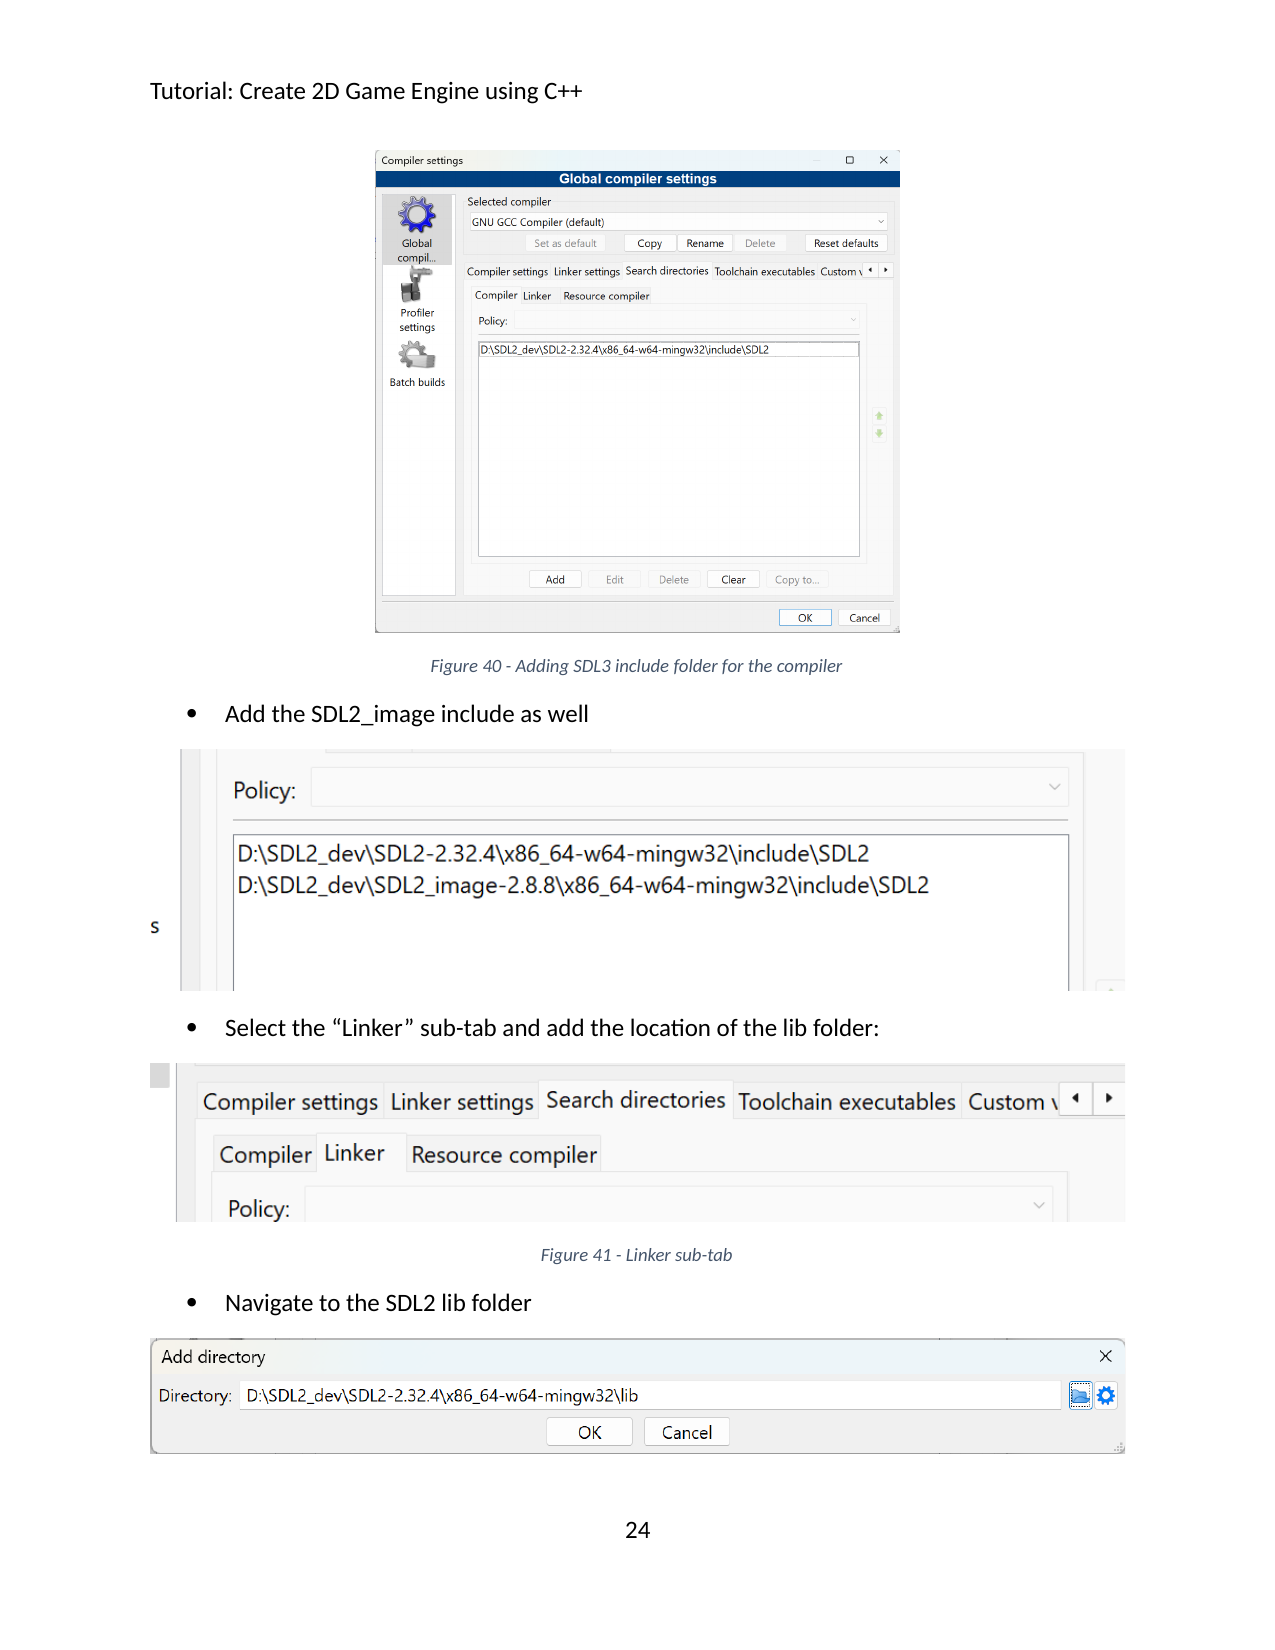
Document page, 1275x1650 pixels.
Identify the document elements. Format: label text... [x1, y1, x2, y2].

picture [150, 1063, 1125, 1222]
picture [150, 749, 1125, 991]
picture [150, 1338, 1125, 1454]
list Select the “Linker” sub-tab and add the location of the lib folder: [187, 1012, 1125, 1042]
list Navigate to the SDL2 lib folder [187, 1287, 1125, 1317]
list Add the SDL2_image include as well [187, 698, 1125, 728]
text Figure 41 - Linker sub-tab [150, 1243, 1125, 1266]
picture [375, 150, 900, 633]
text Figure 40 - Adding SDL3 include folder for the compiler [150, 654, 1125, 677]
